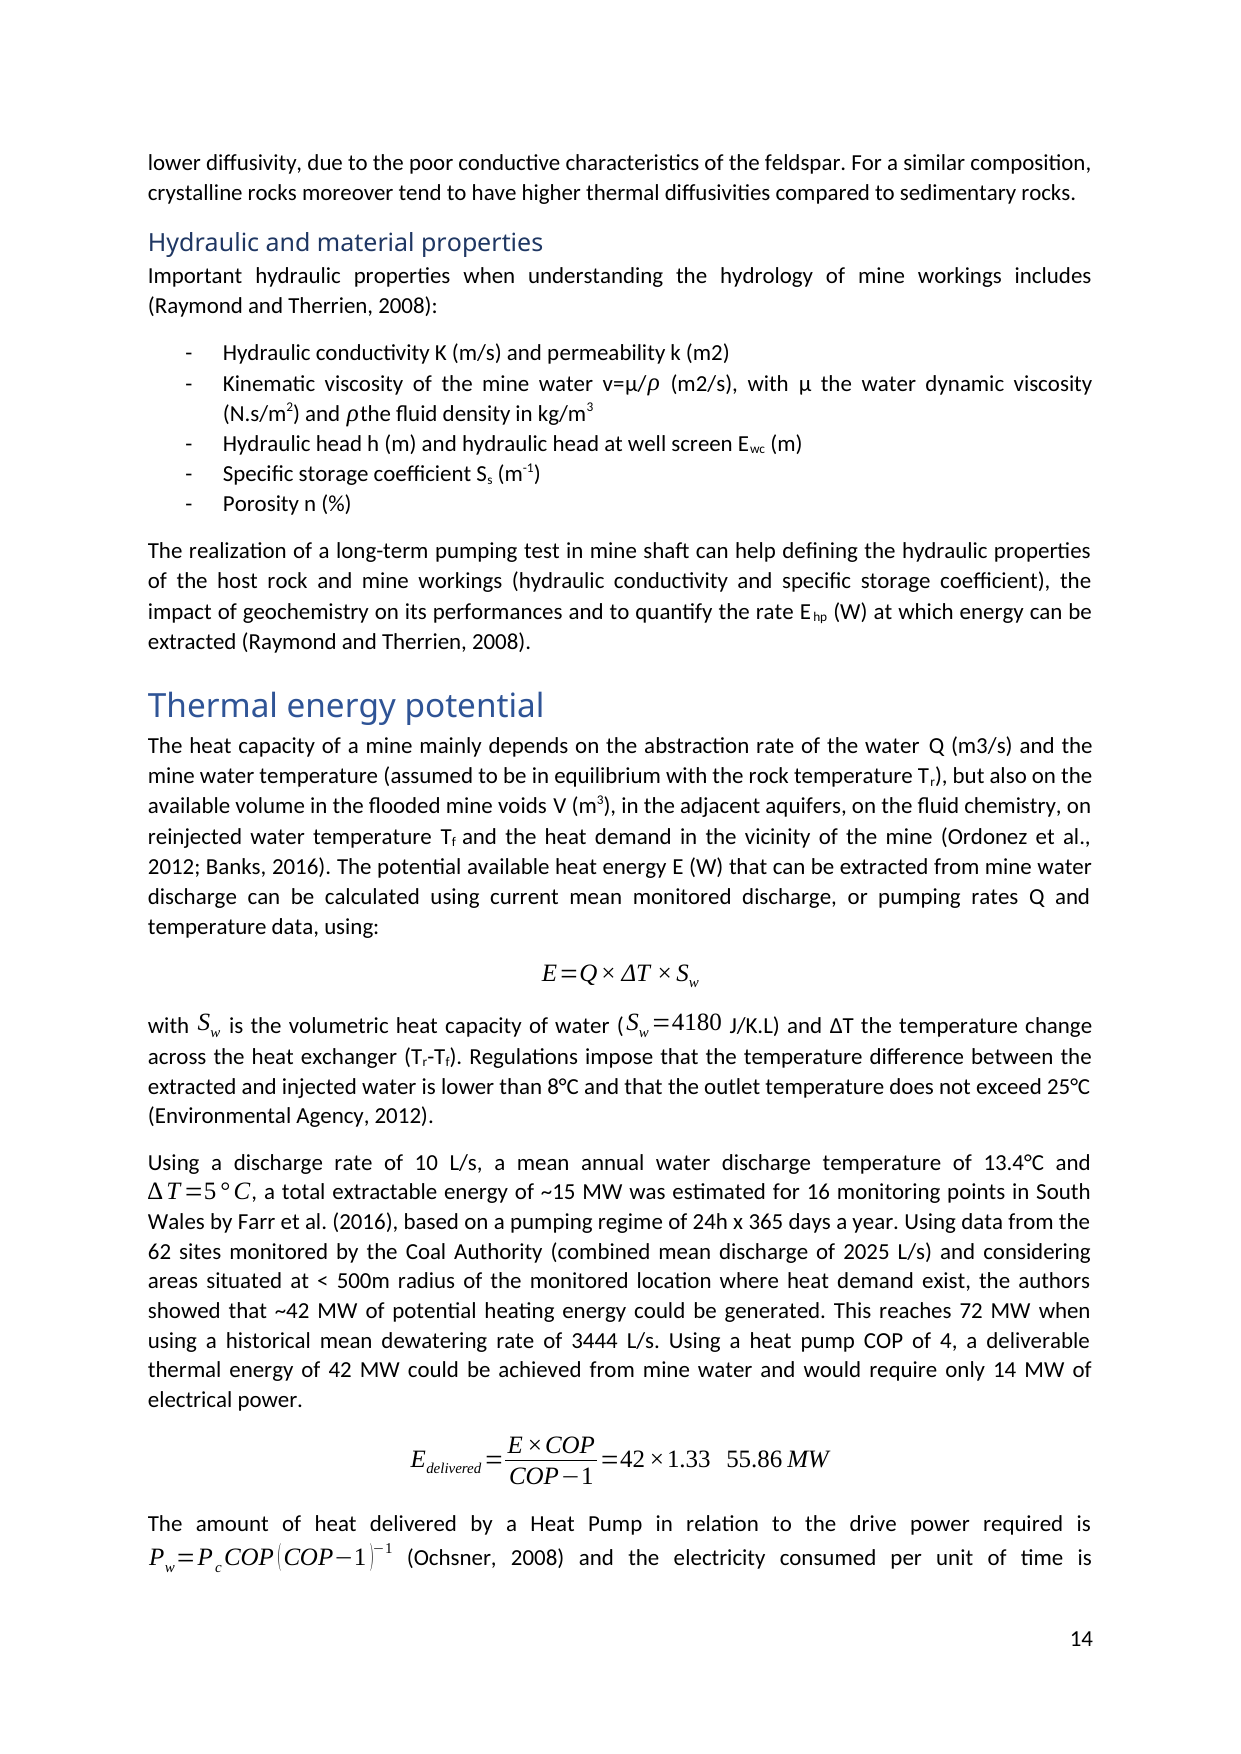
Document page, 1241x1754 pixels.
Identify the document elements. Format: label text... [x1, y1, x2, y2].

text The realization of a long-term pumping test in mine shaft can help defining the hydraulic properties of the host rock and mine workings (hydraulic conductivity and specific storage coefficient), the impact of geochemistry on its performances and to quantify the rate Ehp (W) at which energy can be extracted (Raymond and Therrien, 2008). [148, 536, 1093, 655]
text with is the volumetric heat capacity of water ( J/K.L) and ΔT the temperature change across the heat exchanger (Tr-Tf). Regulations impose that the temperature difference between the extracted and injected water is lower than 8°C and that the outlet temperature does not exceed 25°C (Environmental Agency, 2012). [148, 1009, 1093, 1129]
subtitle Hydraulic and material properties [148, 225, 1093, 259]
text The heat capacity of a mine mainly depends on the abstraction rate of the water Q (m3/s) and the mine water temperature (assumed to be in equilibrium with the rock temperature Tr), but also on the available volume in the flooded mine voids V (m3), in the adjacent aquifers, on the fluid chemistry, on reinjected water temperature Tf and the heat demand in the vicinity of the mine (Ordonez et al., 2012; Banks, 2016). The potential available heat energy E (W) that can be extracted from mine water discharge can be calculated using current mean monitored discharge, or pumping rates Q and temperature data, using: [148, 731, 1093, 941]
text Important hydraulic properties when understanding the hydrology of mine workings includes (Raymond and Therrien, 2008): [148, 261, 1093, 320]
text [148, 148, 1093, 206]
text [148, 1509, 1093, 1575]
subtitle Thermal energy potential [148, 682, 1093, 728]
list Specific storage coefficient Ss (m-1) [185, 459, 1093, 487]
list Hydraulic conductivity K (m/s) and permeability k (m2) [185, 338, 1093, 367]
text Using a discharge rate of 10 L/s, a mean annual water discharge temperature of 13.4°C and , a total extractable energy of ~15 MW was estimated for 16 monitoring points in South Wales by Farr et al. (2016), based on a pumping regime of 24h x 365 days a year. Using data from the 62 sites monitored by the Coal Authority (combined mean discharge of 2025 L/s) and considering areas situated at < 500m radius of the monitored location where heat demand exist, the authors showed that ~42 MW of potential heating energy could be generated. This reaches 72 MW when using a historical mean dewatering rate of 3444 L/s. Using a heat pump COP of 4, a deliverable thermal energy of 42 MW could be achieved from mine water and would require only 14 MW of electrical power. [148, 1148, 1093, 1413]
list Hydraulic head h (m) and hydraulic head at well screen Ewc (m) [185, 429, 1093, 457]
list Porosity n (%) [185, 489, 1093, 518]
list Kinematic viscosity of the mine water v=µ/ (m2/s), with µ the water dynamic viscosity (N.s/m2) and the fluid density in kg/m3 [185, 369, 1093, 427]
